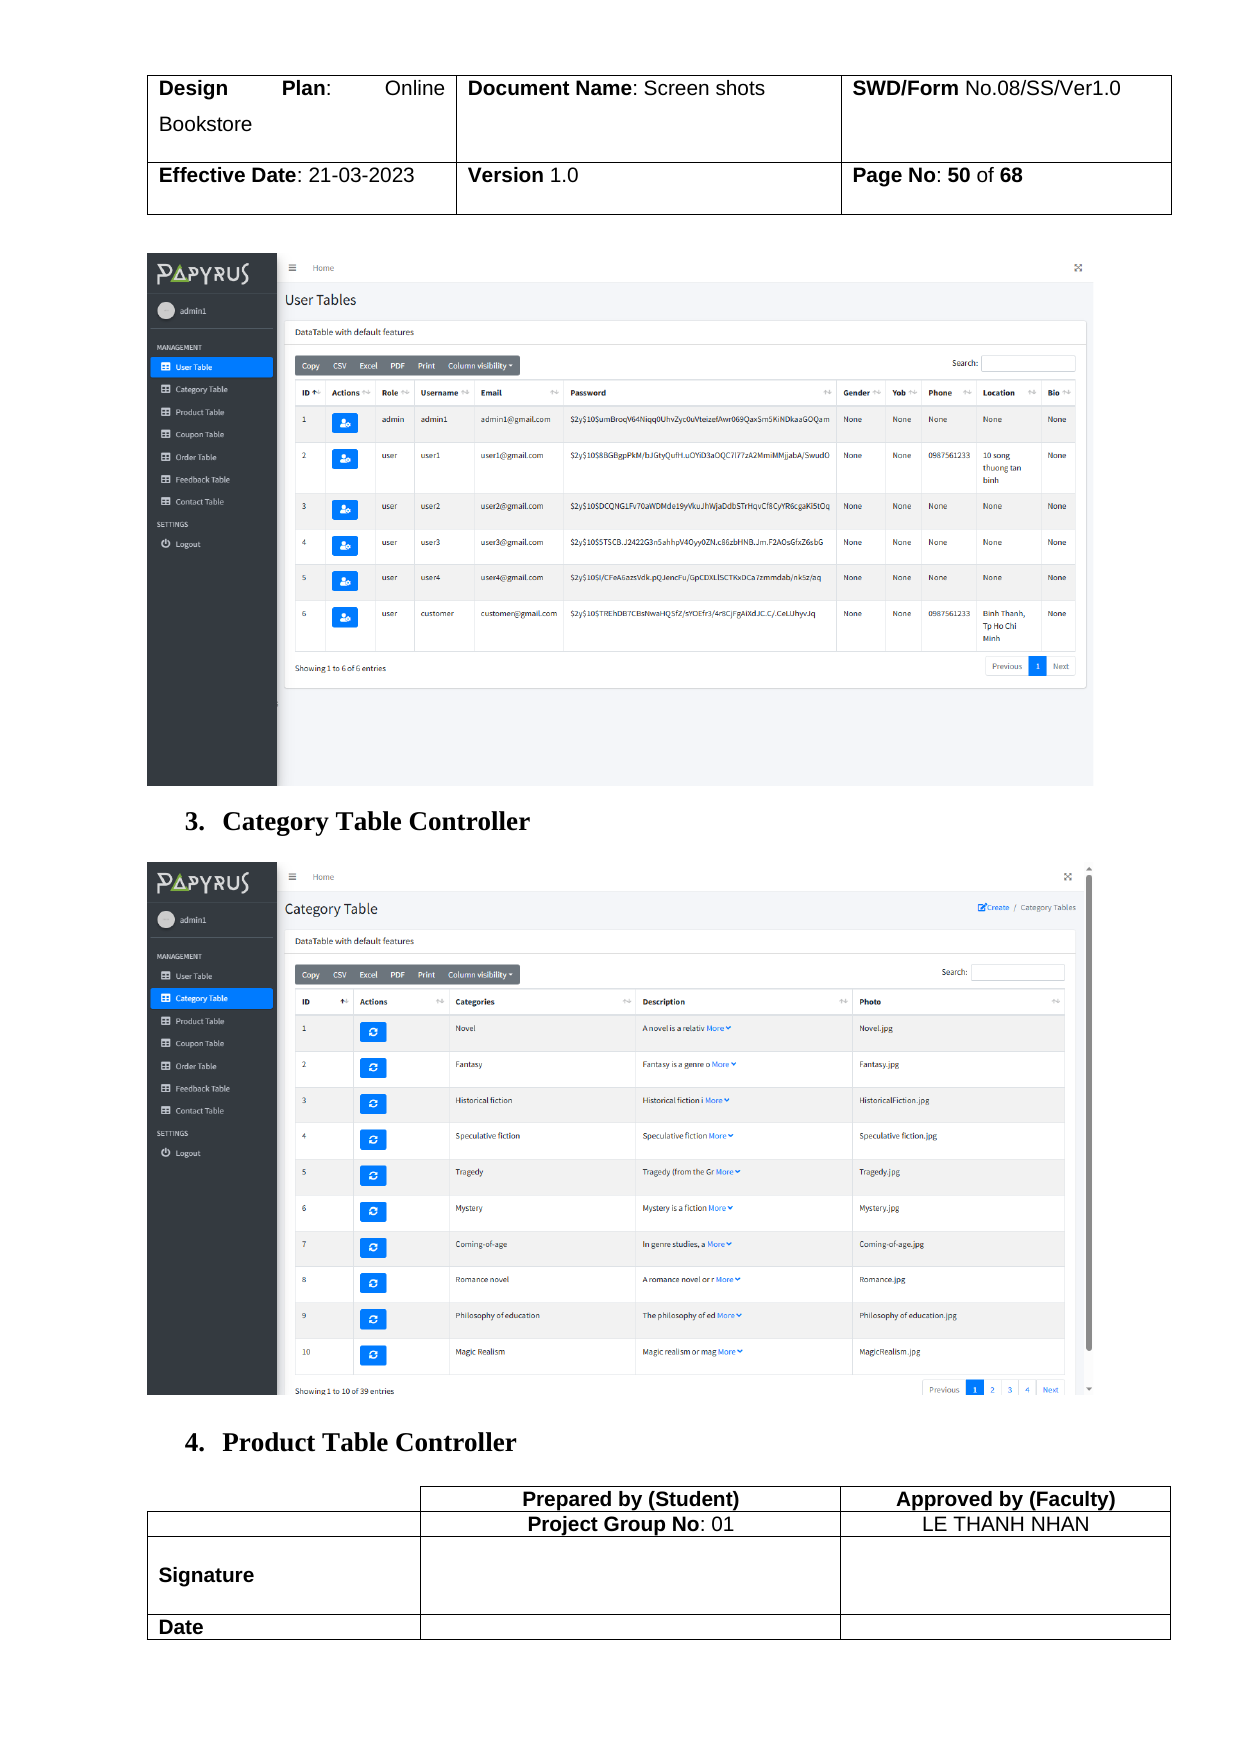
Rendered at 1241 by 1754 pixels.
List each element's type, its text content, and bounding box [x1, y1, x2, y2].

picture [147, 862, 1094, 1395]
list Product Table Controller [184, 1426, 1093, 1457]
list Category Table Controller [184, 805, 1093, 837]
picture [147, 253, 1094, 786]
